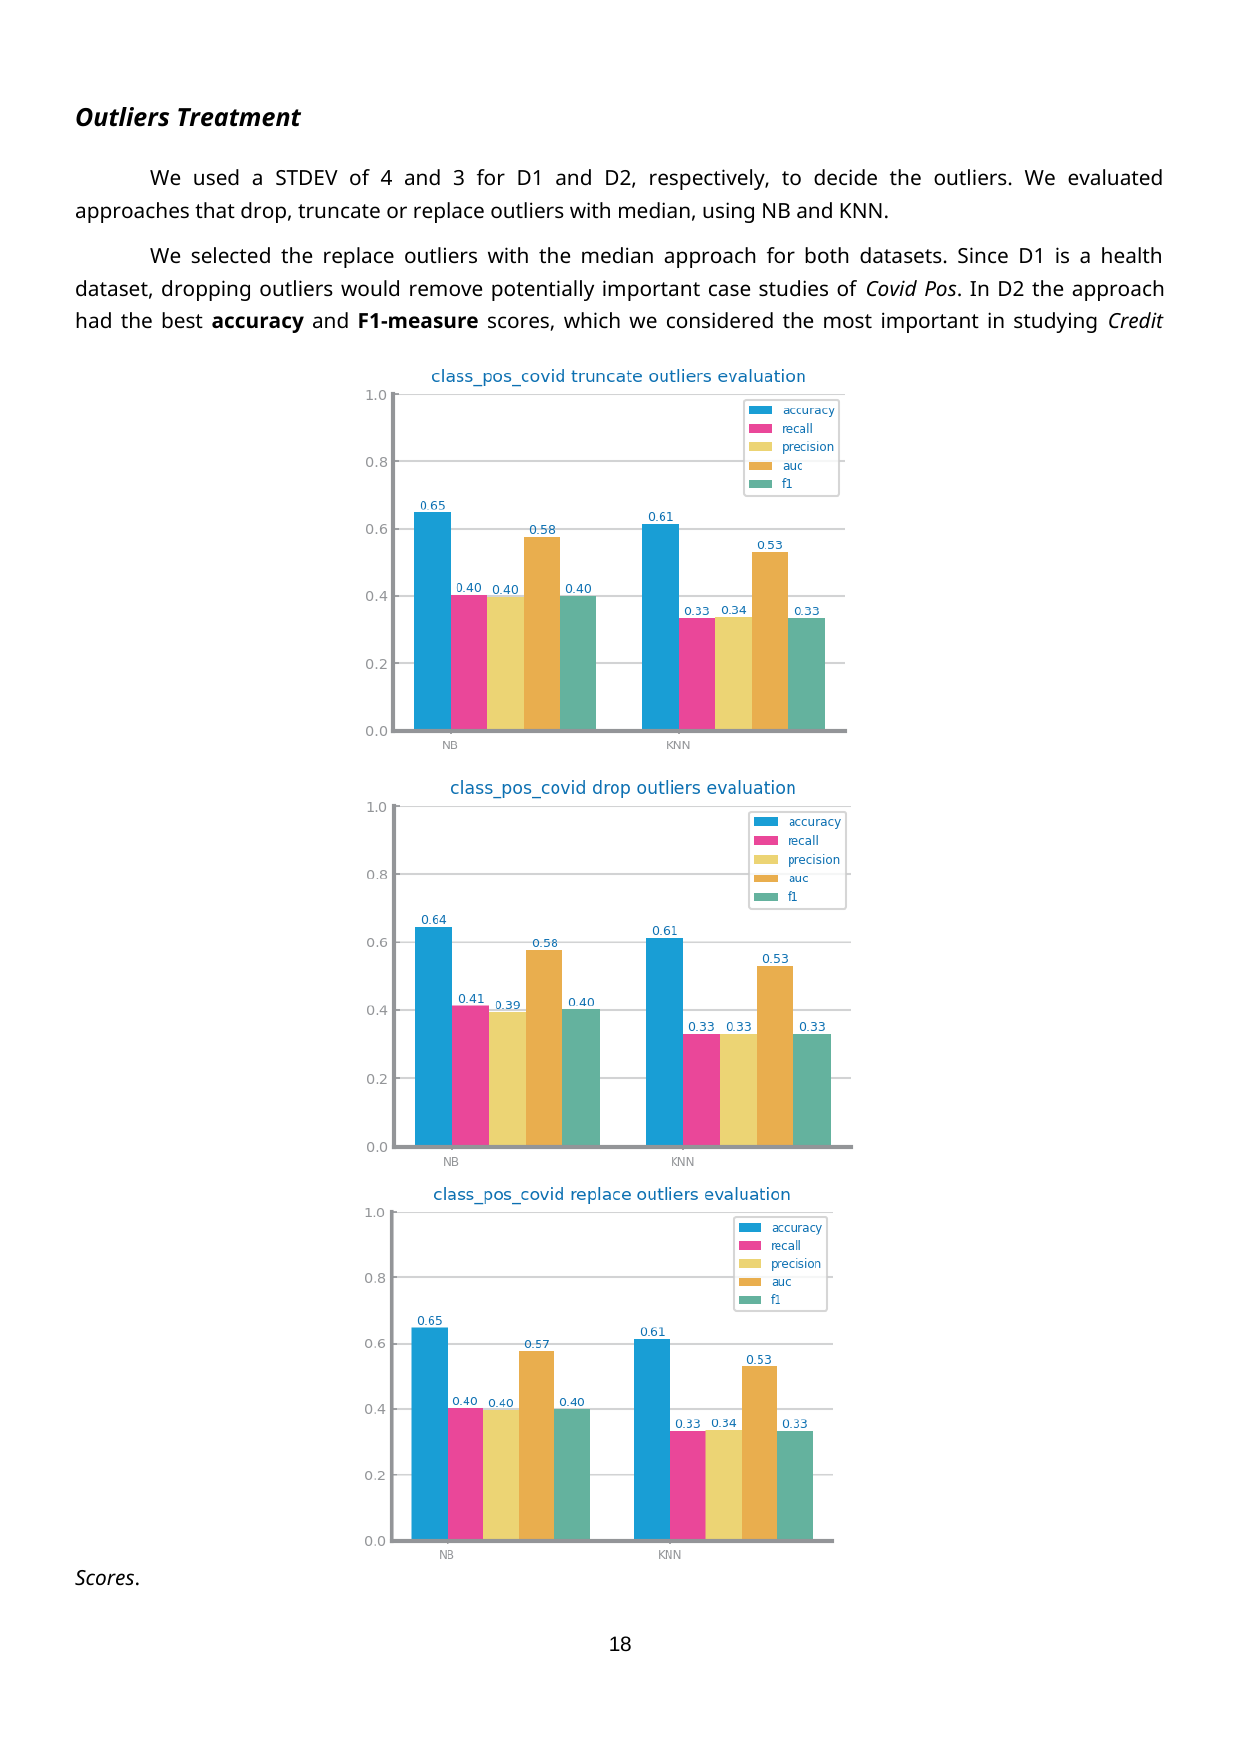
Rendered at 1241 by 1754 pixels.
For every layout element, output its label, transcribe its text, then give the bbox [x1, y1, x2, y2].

picture [320, 1181, 889, 1563]
subtitle Outliers Treatment [75, 100, 1165, 134]
text We used a STDEV of 4 and 3 for D1 and D2, respectively, to decide the outliers. We evaluated approaches that drop, truncate or replace outliers with median, using NB and KNN. [75, 163, 1165, 224]
picture [320, 341, 910, 1174]
